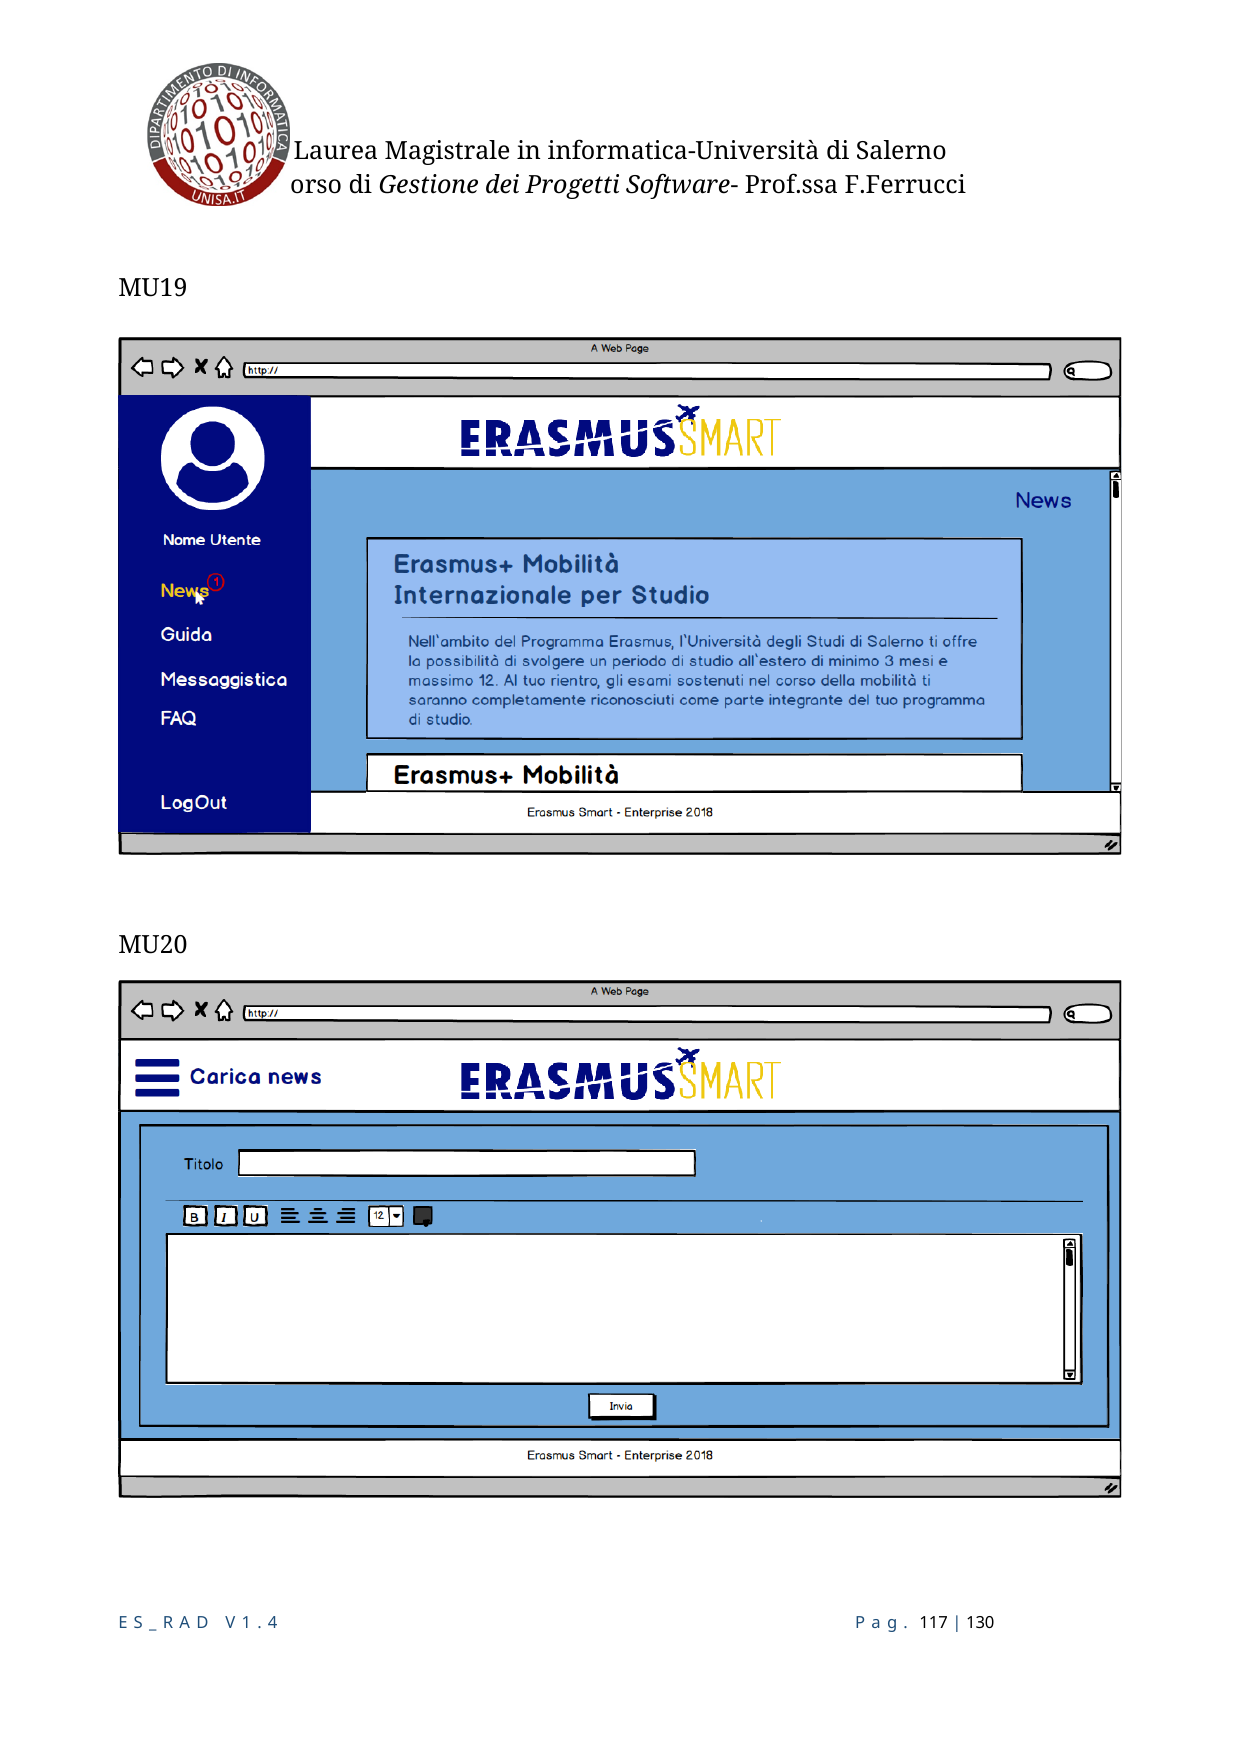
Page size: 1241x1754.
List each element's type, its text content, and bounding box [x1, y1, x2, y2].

text MU20 [118, 927, 1122, 961]
picture [118, 980, 1122, 1498]
text MU19 [118, 269, 1122, 303]
picture [147, 63, 290, 206]
picture [118, 337, 1122, 855]
